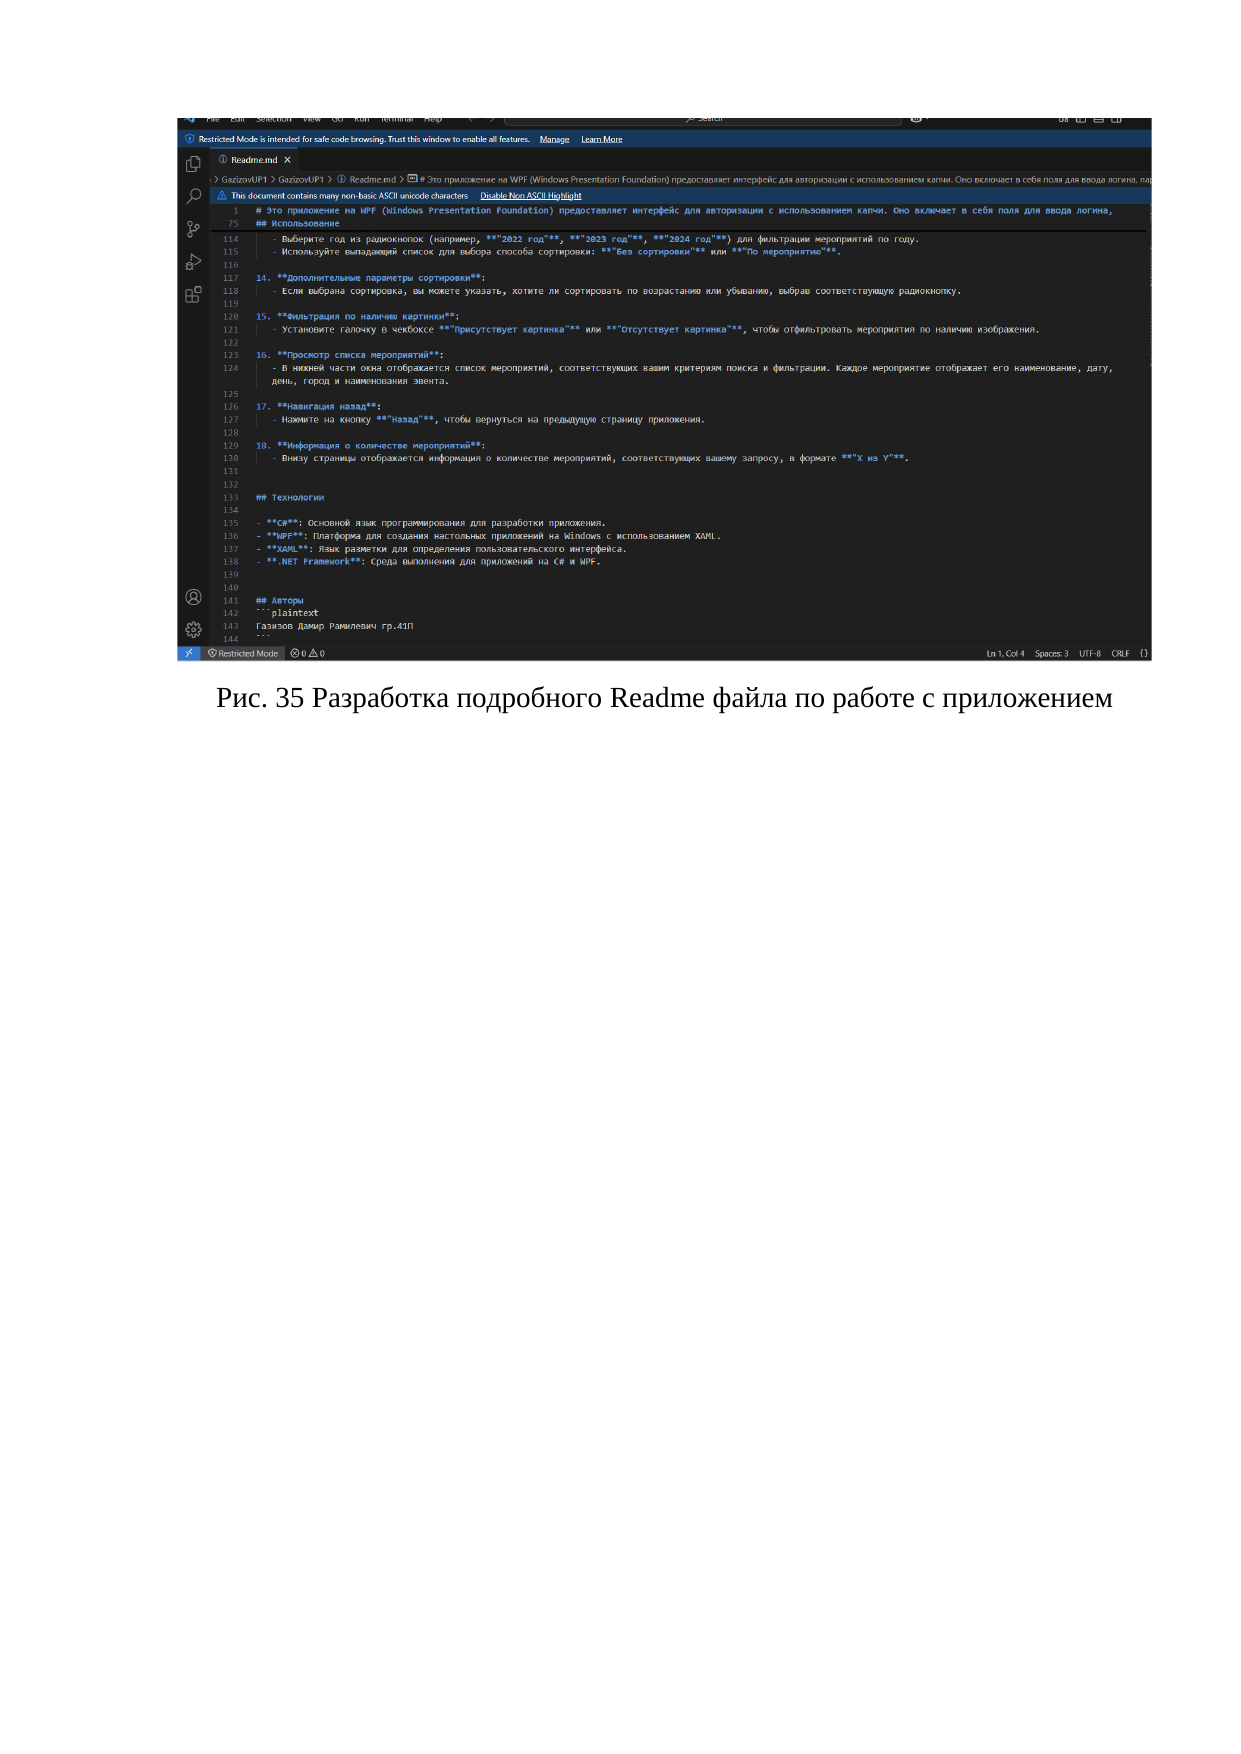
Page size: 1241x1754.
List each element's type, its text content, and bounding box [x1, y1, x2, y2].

picture [177, 118, 1152, 662]
text Рис. 35 Разработка подробного Readme файла по работе с приложением [177, 680, 1152, 714]
